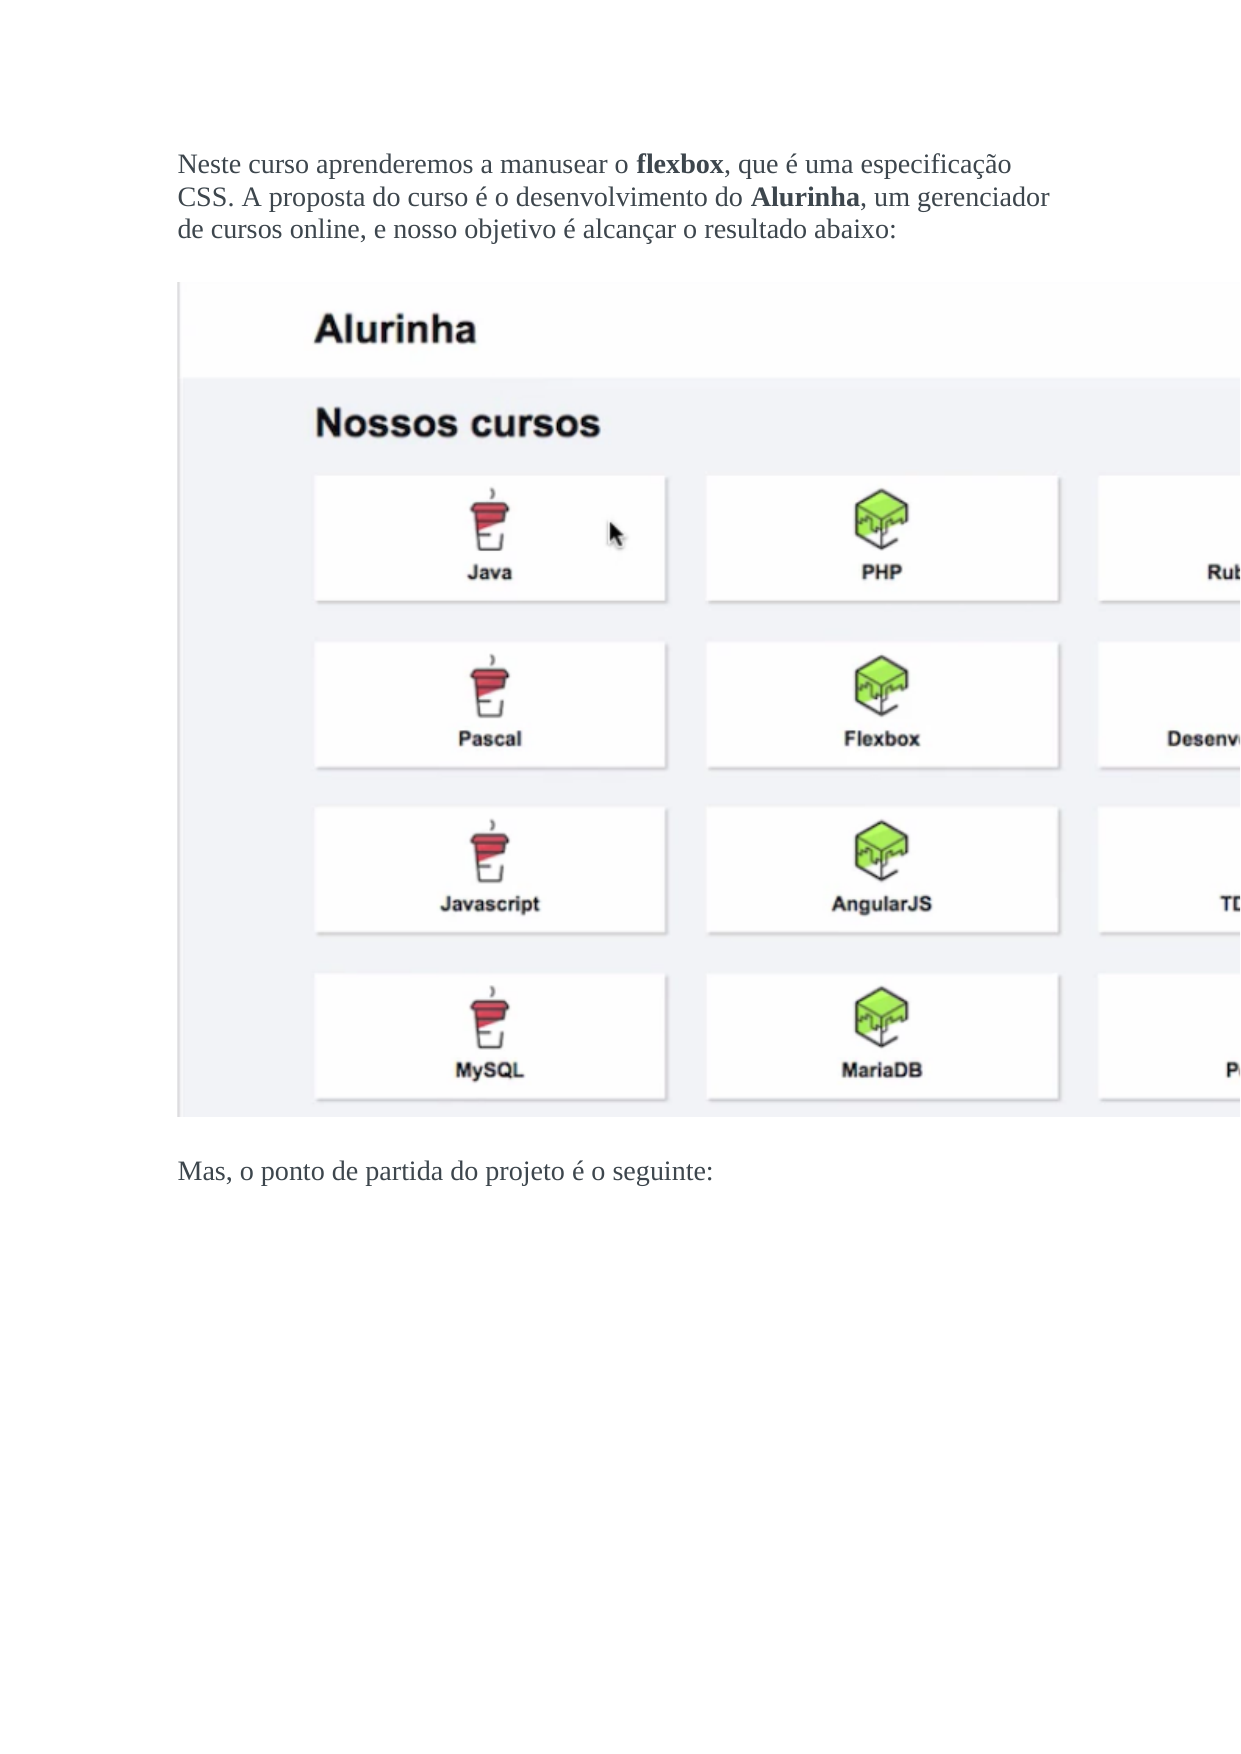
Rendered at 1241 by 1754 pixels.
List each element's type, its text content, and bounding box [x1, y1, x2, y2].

text Mas, o ponto de partida do projeto é o seguinte: [177, 1154, 1063, 1187]
picture [177, 282, 1241, 1117]
text Neste curso aprenderemos a manusear o flexbox, que é uma especificação CSS. A proposta do curso é o desenvolvimento do Alurinha, um gerenciador de cursos online, e nosso objetivo é alcançar o resultado abaixo: [177, 148, 1063, 245]
